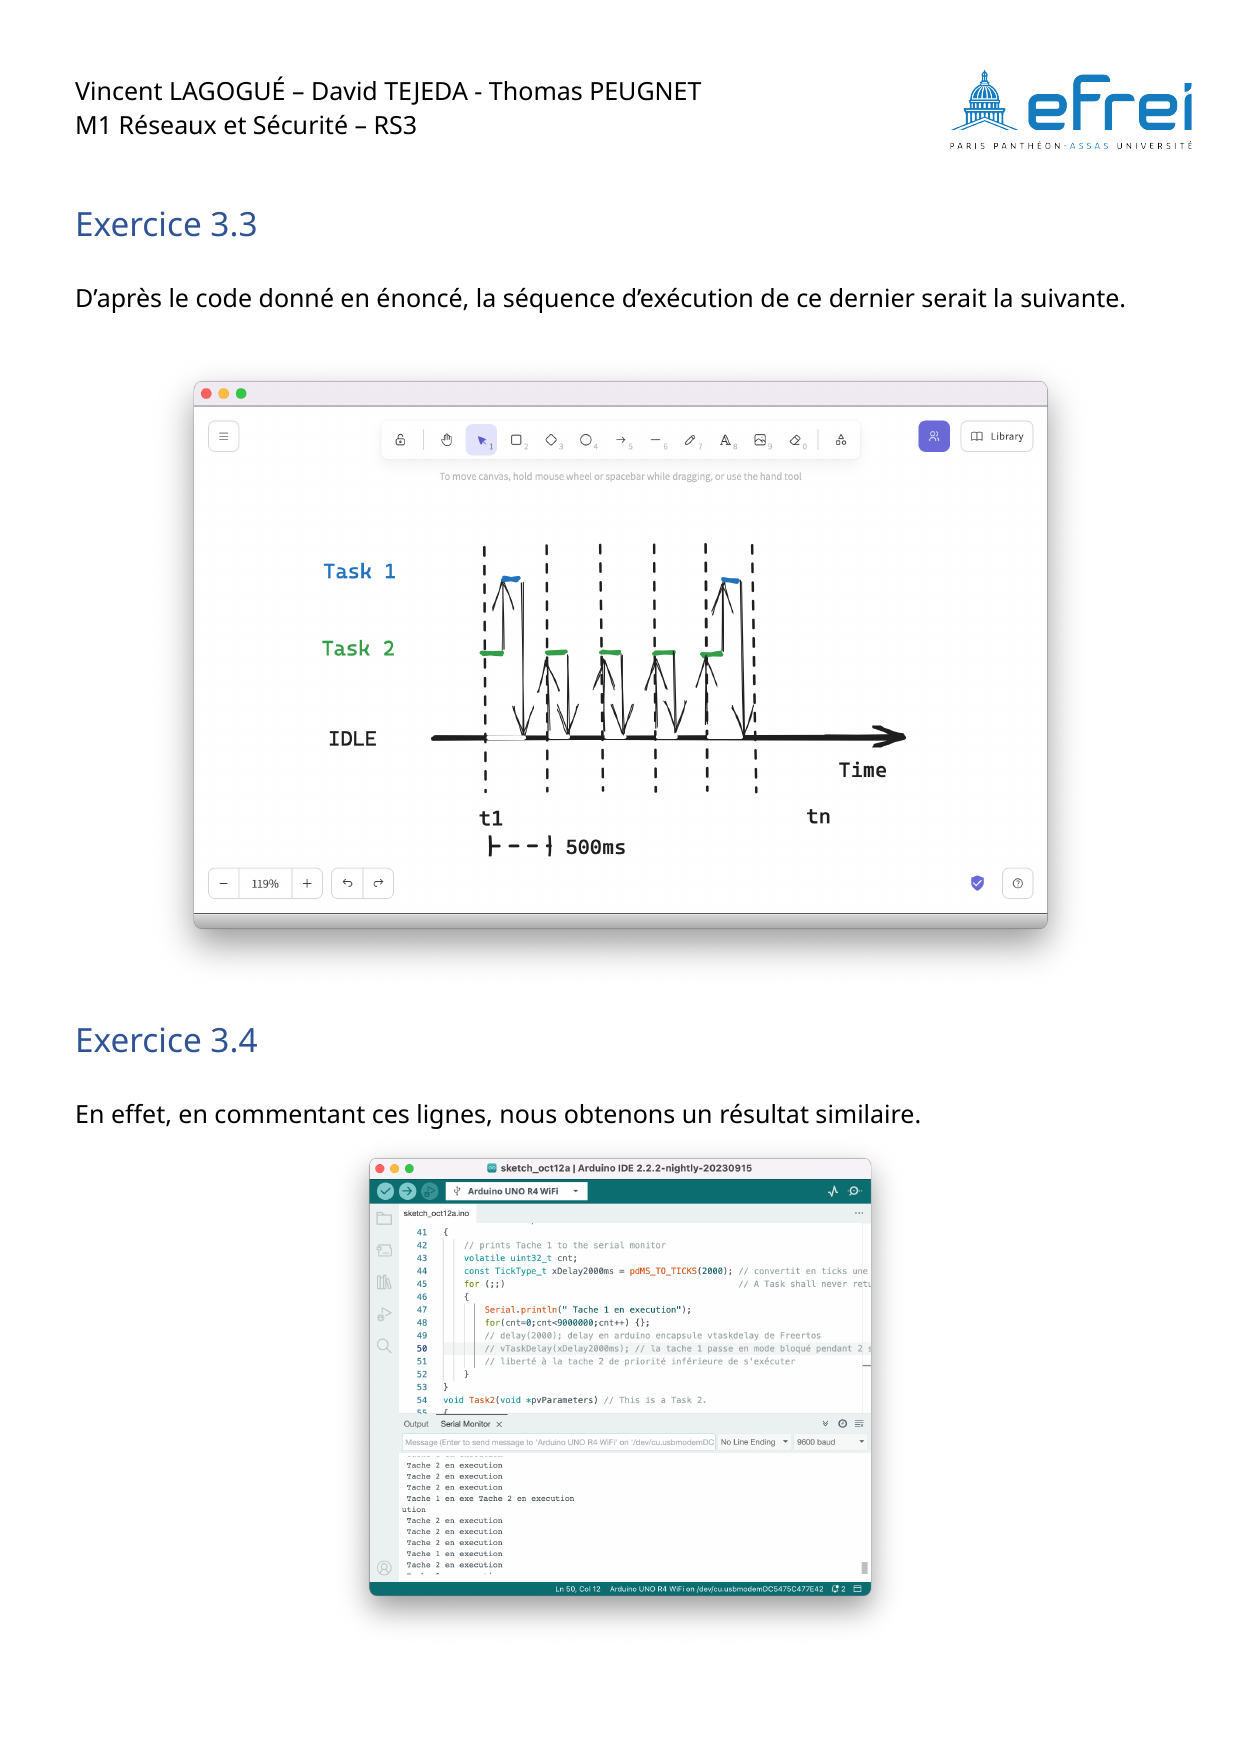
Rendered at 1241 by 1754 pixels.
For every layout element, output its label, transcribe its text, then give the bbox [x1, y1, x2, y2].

picture [328, 1130, 912, 1650]
text En effet, en commentant ces lignes, nous obtenons un résultat similaire. [75, 1097, 1165, 1131]
picture [145, 348, 1096, 993]
text D’après le code donné en énoncé, la séquence d’exécution de ce dernier serait la suivante. [75, 280, 1165, 314]
subtitle Exercice 3.3 [75, 201, 1165, 246]
subtitle Exercice 3.4 [75, 1017, 1165, 1063]
picture [950, 70, 1192, 149]
